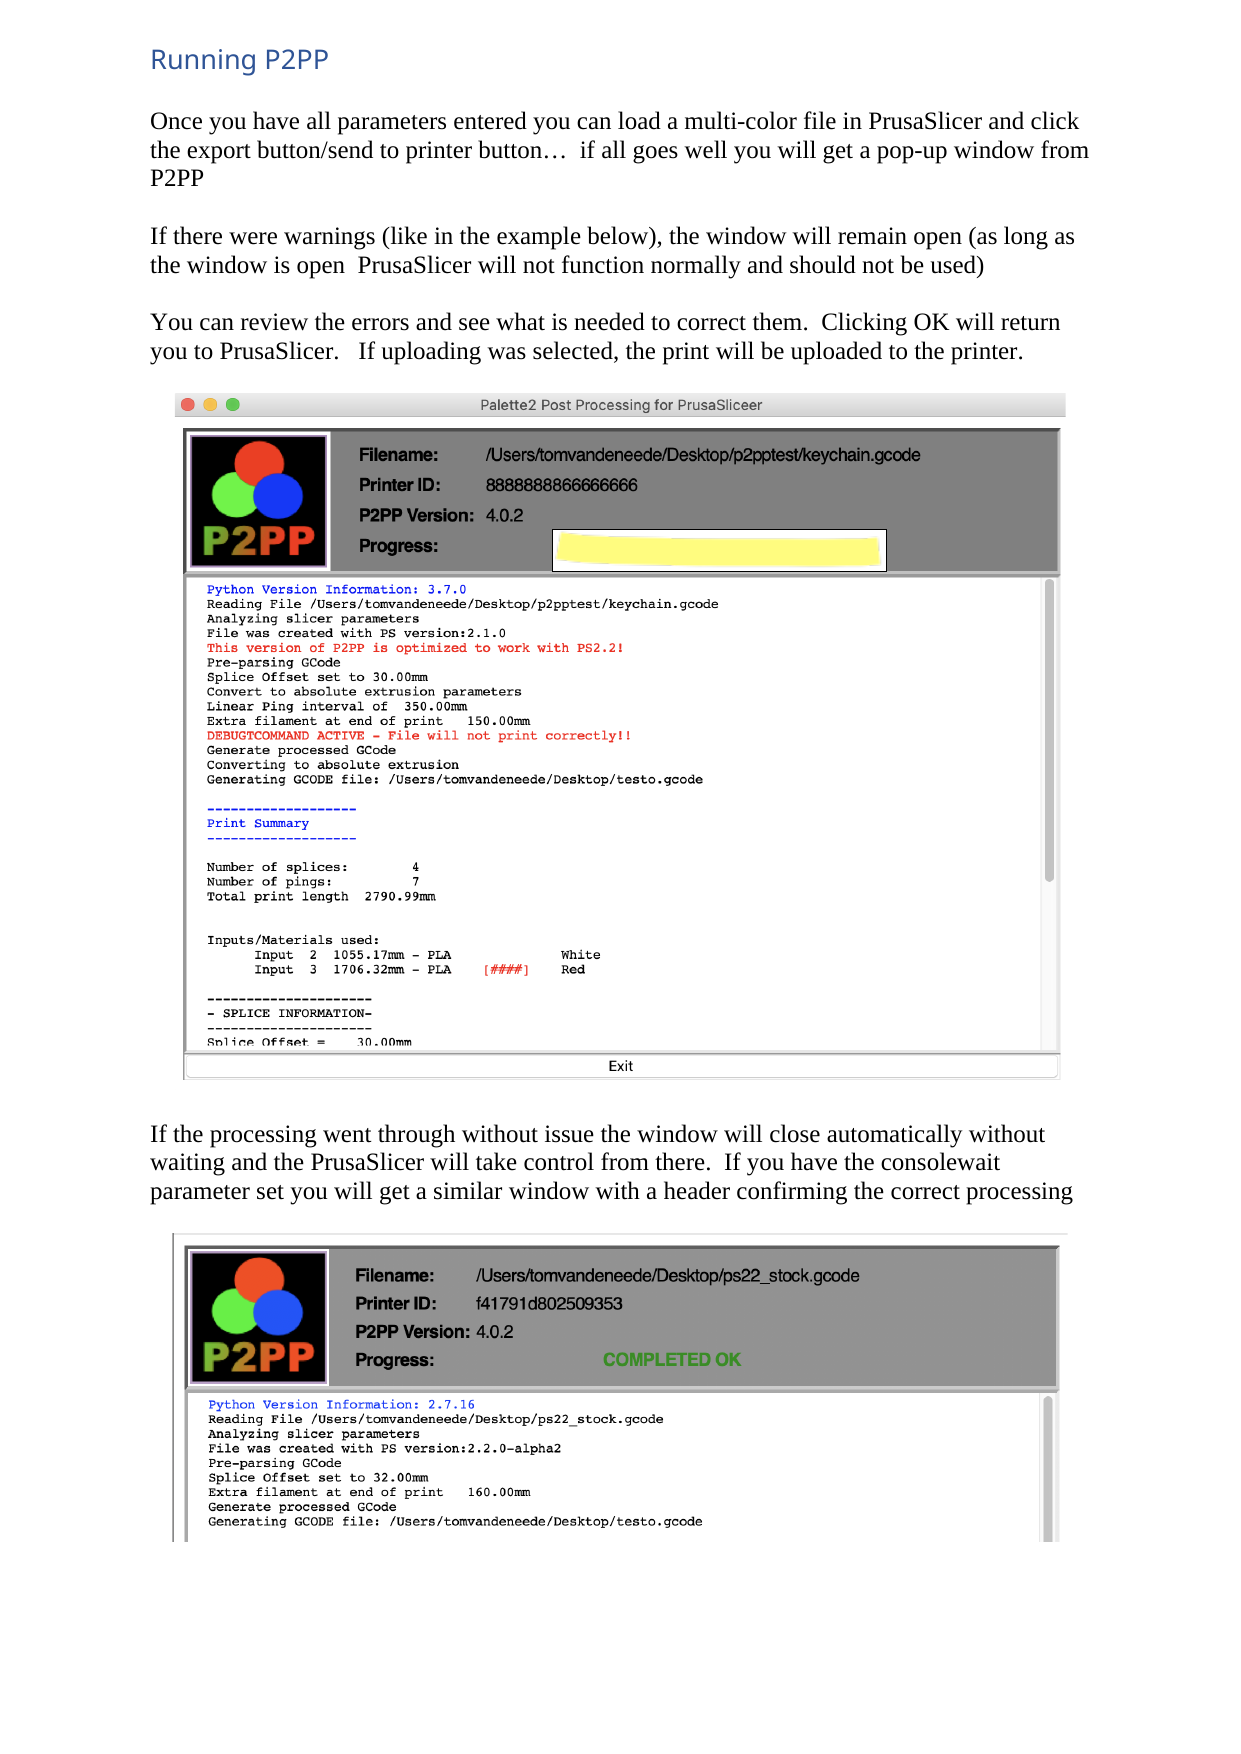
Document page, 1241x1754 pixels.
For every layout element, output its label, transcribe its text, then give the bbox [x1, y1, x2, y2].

text If the processing went through without issue the window will close automatically without waiting and the PrusaSlicer will take control from there. If you have the consolewait parameter set you will get a similar window with a header confirming the correct processing [150, 1119, 1090, 1205]
text If there were warnings (like in the example below), the window will remain open (as long as the window is open PrusaSlicer will not function normally and should not be used) [150, 221, 1090, 278]
text Once you have all parameters entered you can load a multi-color file in PrusaSlicer and click the export button/send to printer button… if all goes well you will get a pop-up window from P2PP [150, 106, 1090, 192]
subtitle Running P2PP [150, 40, 1090, 77]
picture [172, 1233, 1068, 1542]
picture [174, 393, 1066, 1090]
text You can review the errors and see what is needed to correct them. Clicking OK will return you to PrusaSlicer. If uploading was selected, the print will be uploaded to the printer. [150, 307, 1090, 365]
